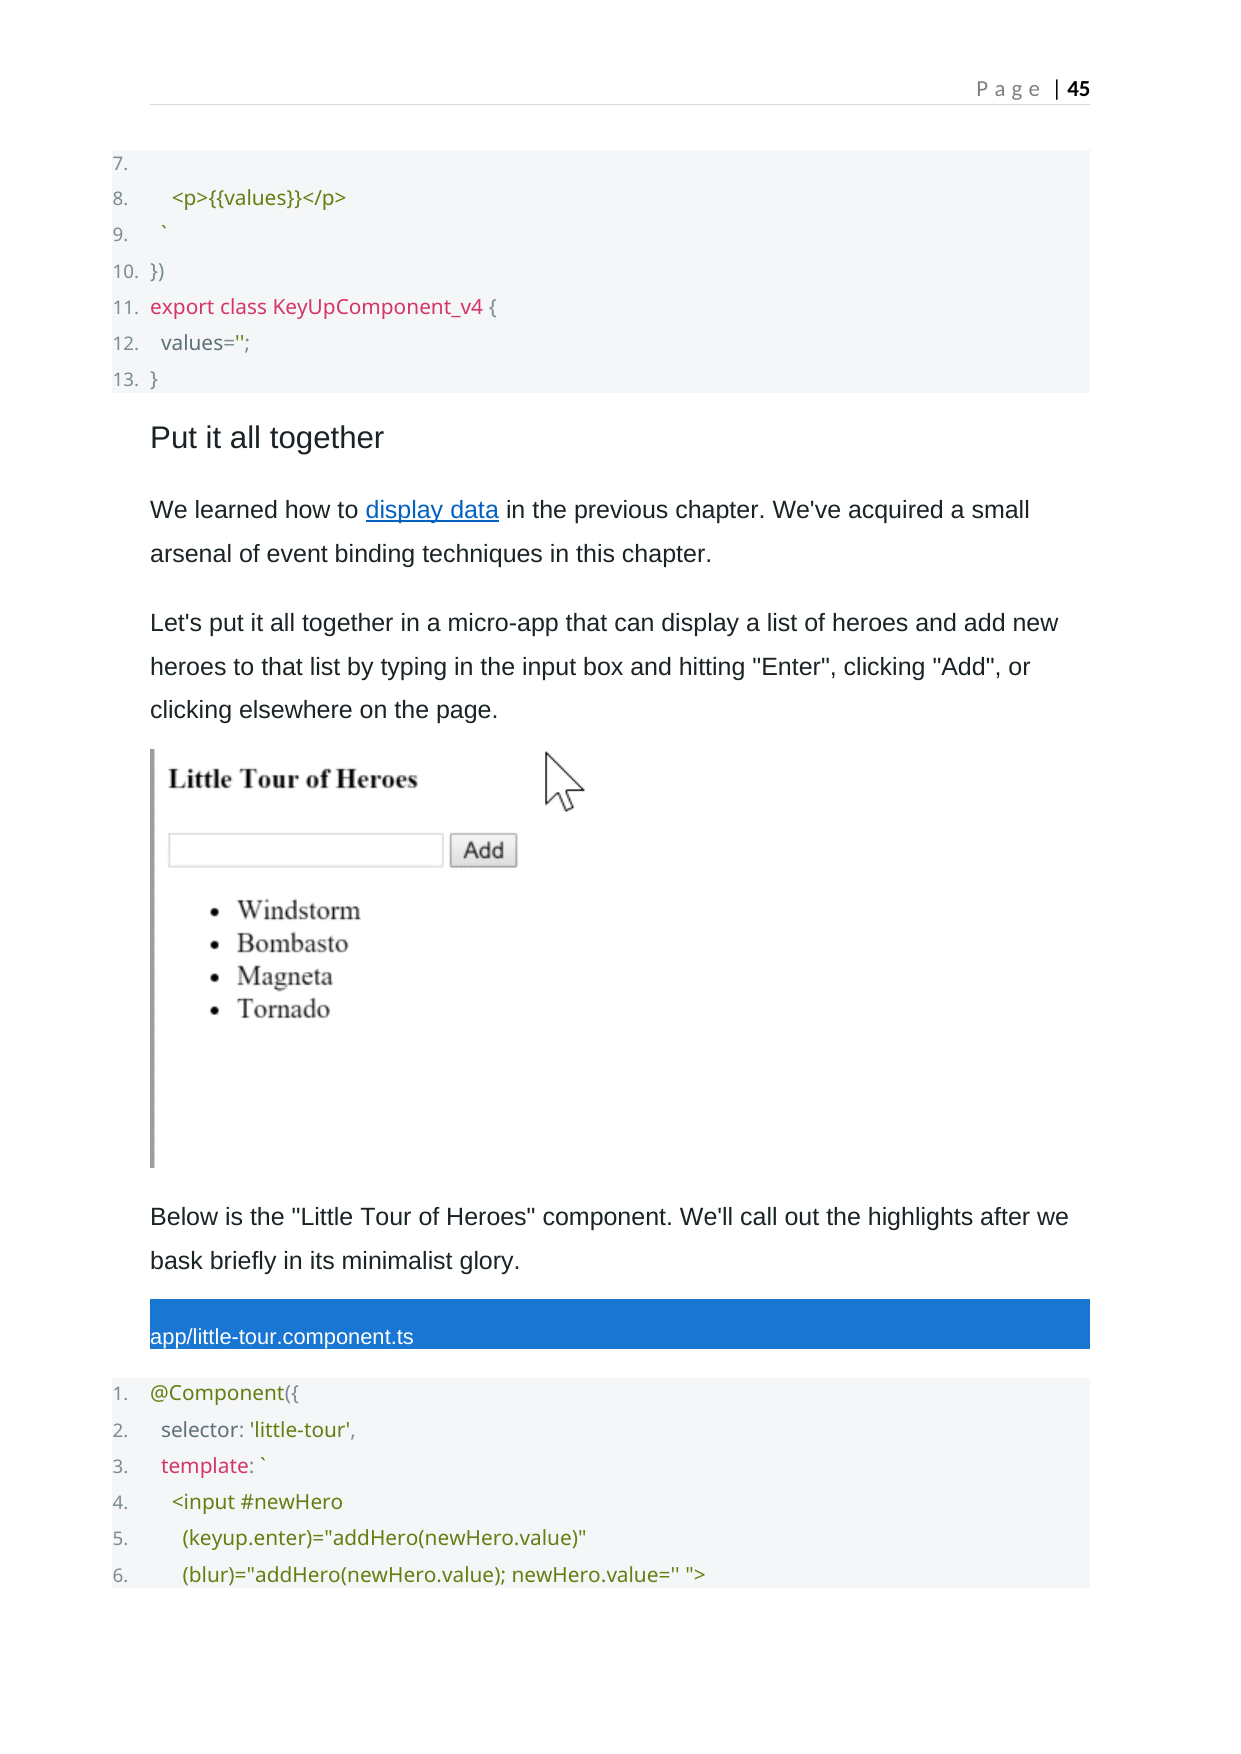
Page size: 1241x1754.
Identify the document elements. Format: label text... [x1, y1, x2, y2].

list } [112, 364, 1090, 393]
list <p>{{values}}</p> [112, 183, 1090, 212]
picture [150, 749, 888, 1168]
list template: ` [112, 1451, 1090, 1479]
list }) [112, 256, 1090, 284]
list export class KeyUpComponent_v4 { [112, 292, 1090, 321]
text app/little-tour.component.ts [150, 1299, 1090, 1349]
list @Component({ [112, 1378, 1090, 1407]
text Let's put it all together in a micro-app that can display a list of heroes and add new heroes to that list by typing in the input box and hitting "Enter", clicking "Add", or clicking elsewhere on the page. [150, 593, 1090, 724]
list <input #newHero [112, 1487, 1090, 1516]
text We learned how to display data in the previous chapter. We've acquired a small arsenal of event binding techniques in this chapter. [150, 481, 1090, 568]
list values=''; [112, 328, 1090, 357]
list (keyup.enter)="addHero(newHero.value)" [112, 1523, 1090, 1552]
list (blur)="addHero(newHero.value); newHero.value='' "> [112, 1560, 1090, 1588]
text Below is the "Little Tour of Heroes" component. We'll call out the highlights after we bask briefly in its minimalist glory. [150, 1187, 1090, 1274]
list ` [112, 219, 1090, 248]
subtitle Put it all together [150, 393, 1090, 456]
list selector: 'little-tour', [112, 1415, 1090, 1443]
